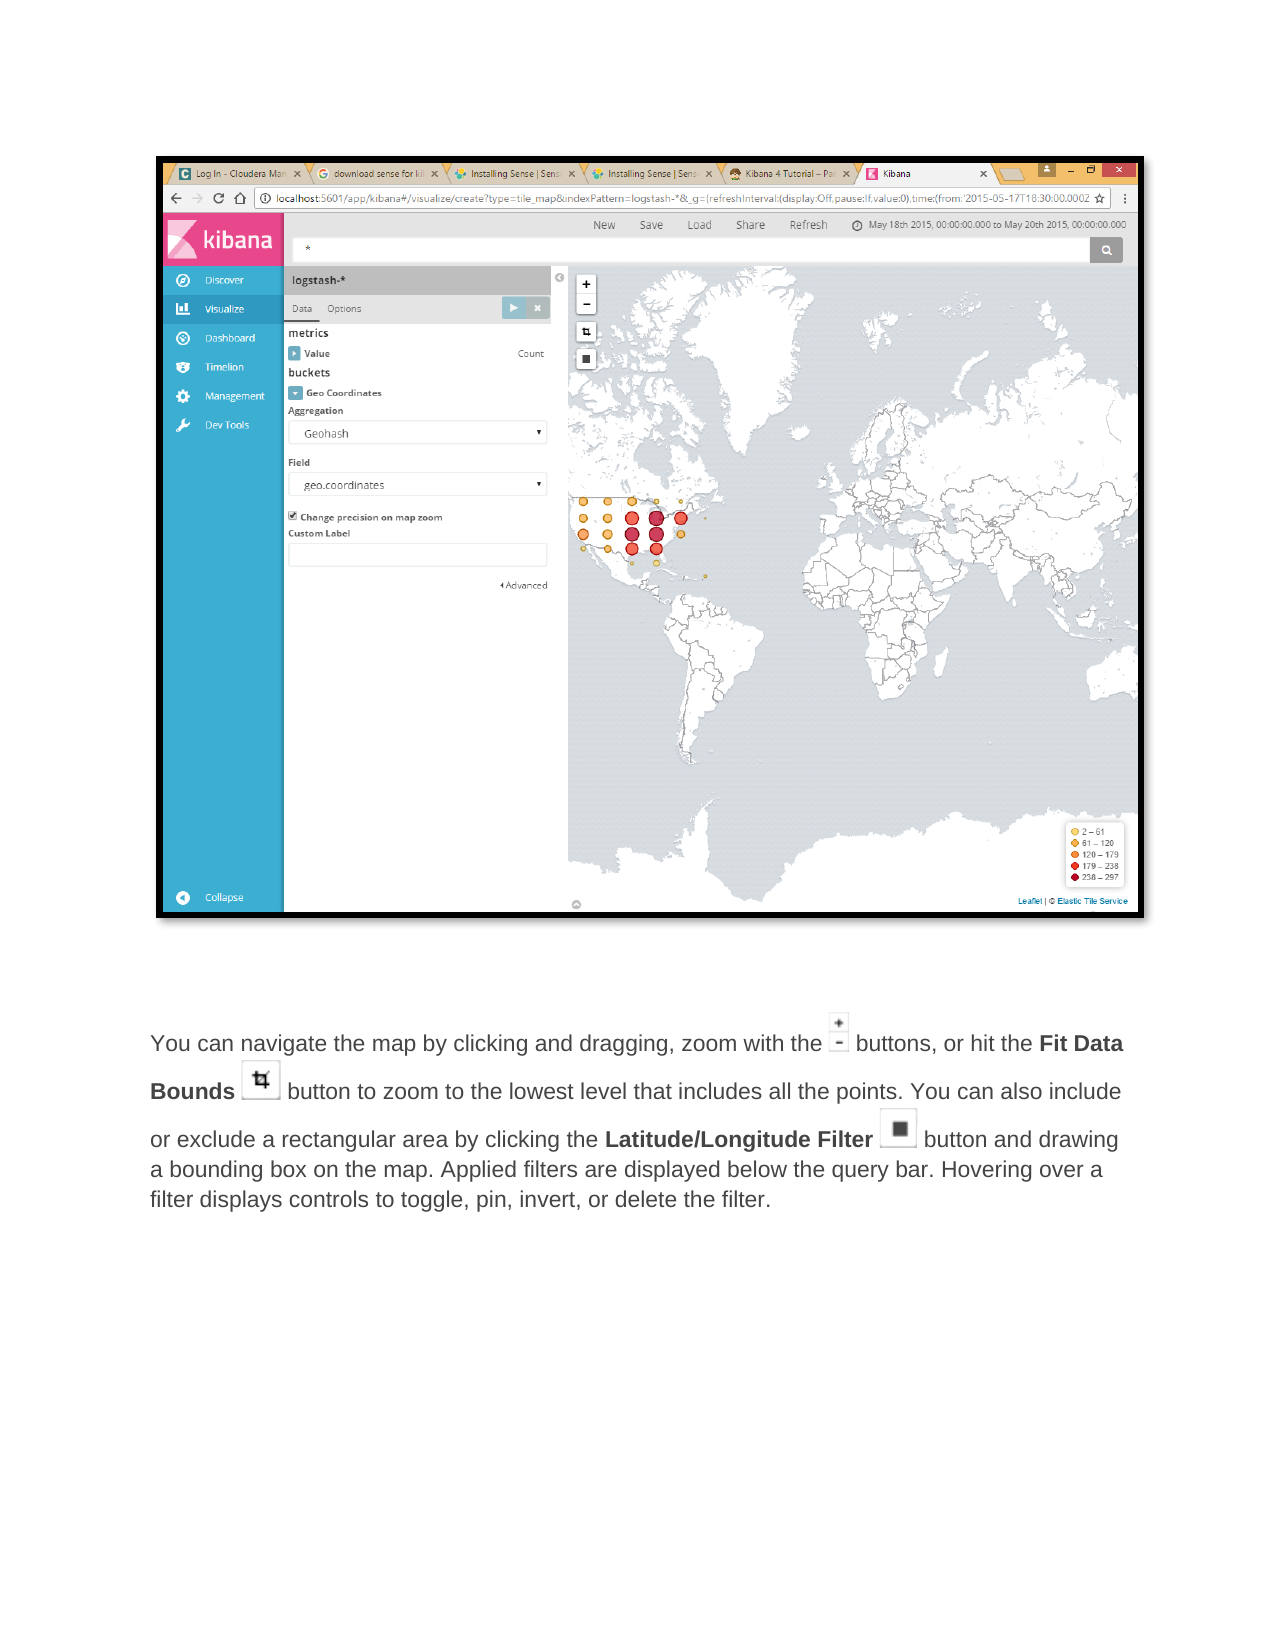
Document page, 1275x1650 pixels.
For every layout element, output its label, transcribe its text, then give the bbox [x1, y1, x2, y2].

picture [828, 1012, 850, 1052]
picture [163, 163, 1138, 912]
text You can navigate the map by clicking and dragging, zoom with the buttons, or hit the Fit Data Bounds button to zoom to the lowest level that includes all the points. You can also include or exclude a rectangular area by clicking the Latitude/Longitude Filter button and drawing a bounding box on the map. Applied filters are displayed below the query bar. Hovering over a filter displays controls to toggle, pin, invert, or delete the filter. [150, 1012, 1125, 1212]
picture [879, 1108, 918, 1148]
picture [241, 1060, 281, 1100]
